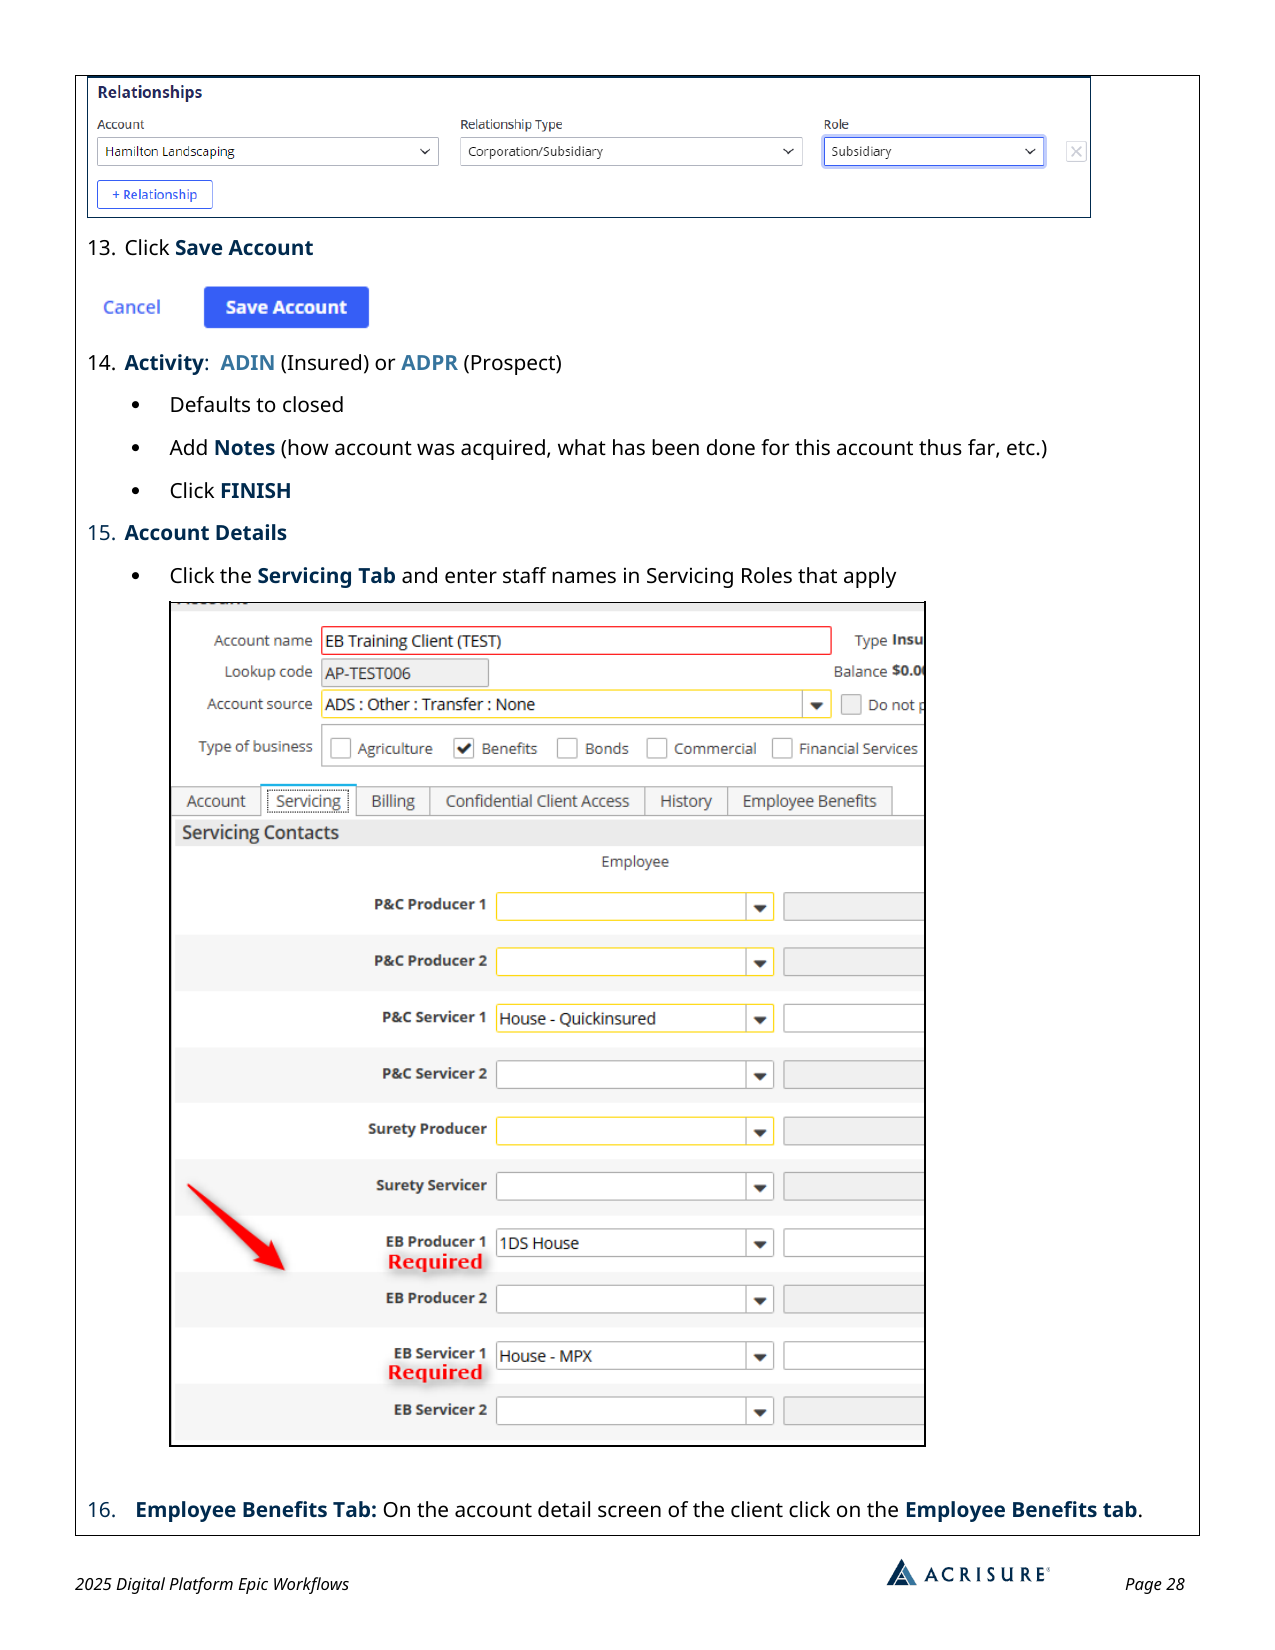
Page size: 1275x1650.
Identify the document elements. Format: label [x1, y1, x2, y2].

table_header [76, 76, 1199, 1535]
picture [86, 275, 386, 336]
picture [88, 78, 1090, 217]
picture [171, 603, 924, 1445]
picture [885, 1555, 1050, 1591]
